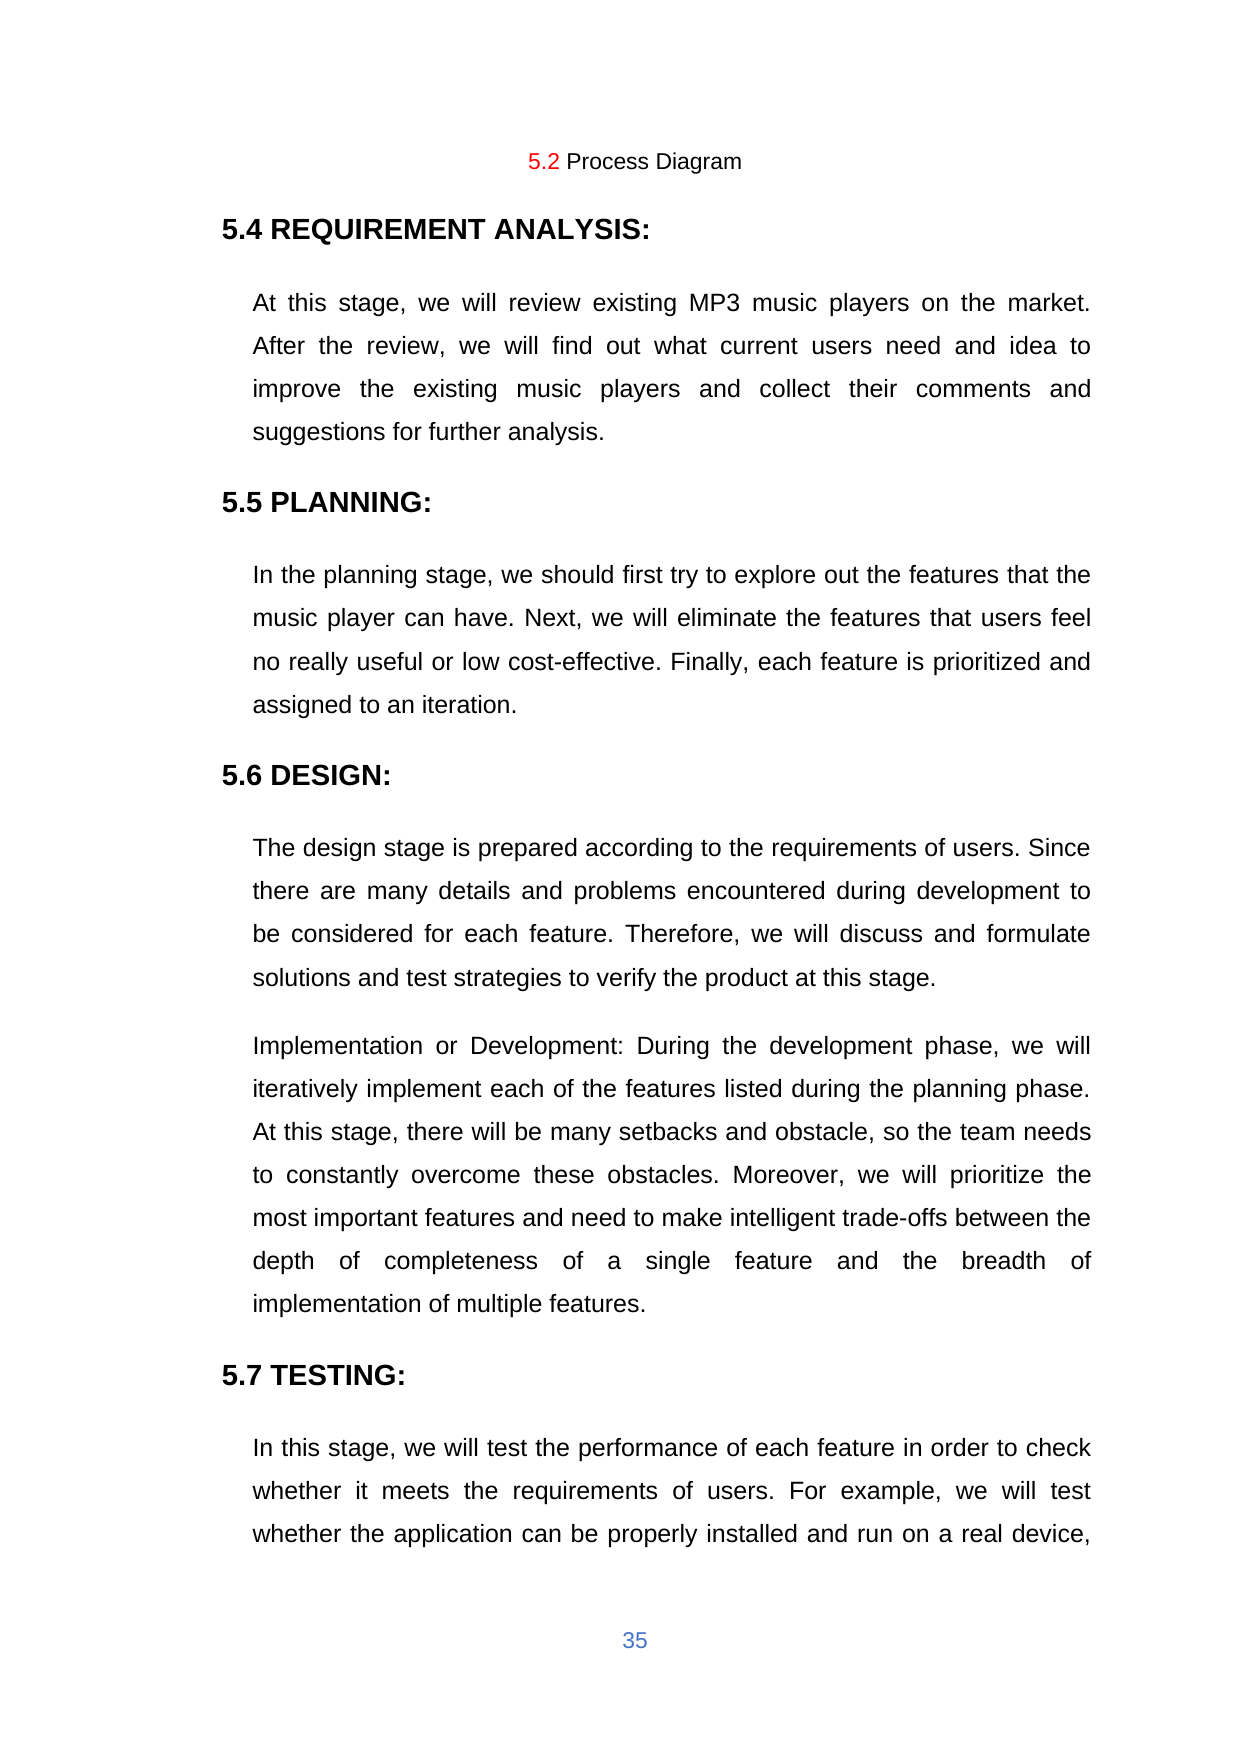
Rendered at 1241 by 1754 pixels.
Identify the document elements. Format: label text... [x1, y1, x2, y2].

text In the planning stage, we should first try to explore out the features that the music player can have. Next, we will eliminate the features that users feel no really useful or low cost-effective. Finally, each feature is prioritized and assigned to an iteration. [252, 560, 1092, 718]
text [252, 1433, 1092, 1548]
text 5.5 PLANNING: [177, 485, 1092, 518]
text 5.6 DESIGN: [177, 758, 1092, 791]
text 5.4 REQUIREMENT ANALYSIS: [177, 212, 1092, 246]
text 5.7 TESTING: [177, 1357, 1092, 1391]
text 5.2 Process Diagram [177, 148, 1092, 174]
text Implementation or Development: During the development phase, we will iteratively implement each of the features listed during the planning phase. At this stage, there will be many setbacks and obstacle, so the team needs to constantly overcome these obstacles. Moreover, we will prioritize the most important features and need to make intelligent trade-offs between the depth of completeness of a single feature and the breadth of implementation of multiple features. [252, 1031, 1092, 1318]
text The design stage is prepared according to the requirements of users. Since there are many details and problems encountered during development to be considered for each feature. Therefore, we will discuss and formulate solutions and test strategies to verify the product at this stage. [252, 833, 1092, 991]
text At this stage, we will review existing MP3 music players on the market. After the review, we will find out what current users need and idea to improve the existing music players and collect their comments and suggestions for further analysis. [252, 287, 1092, 446]
